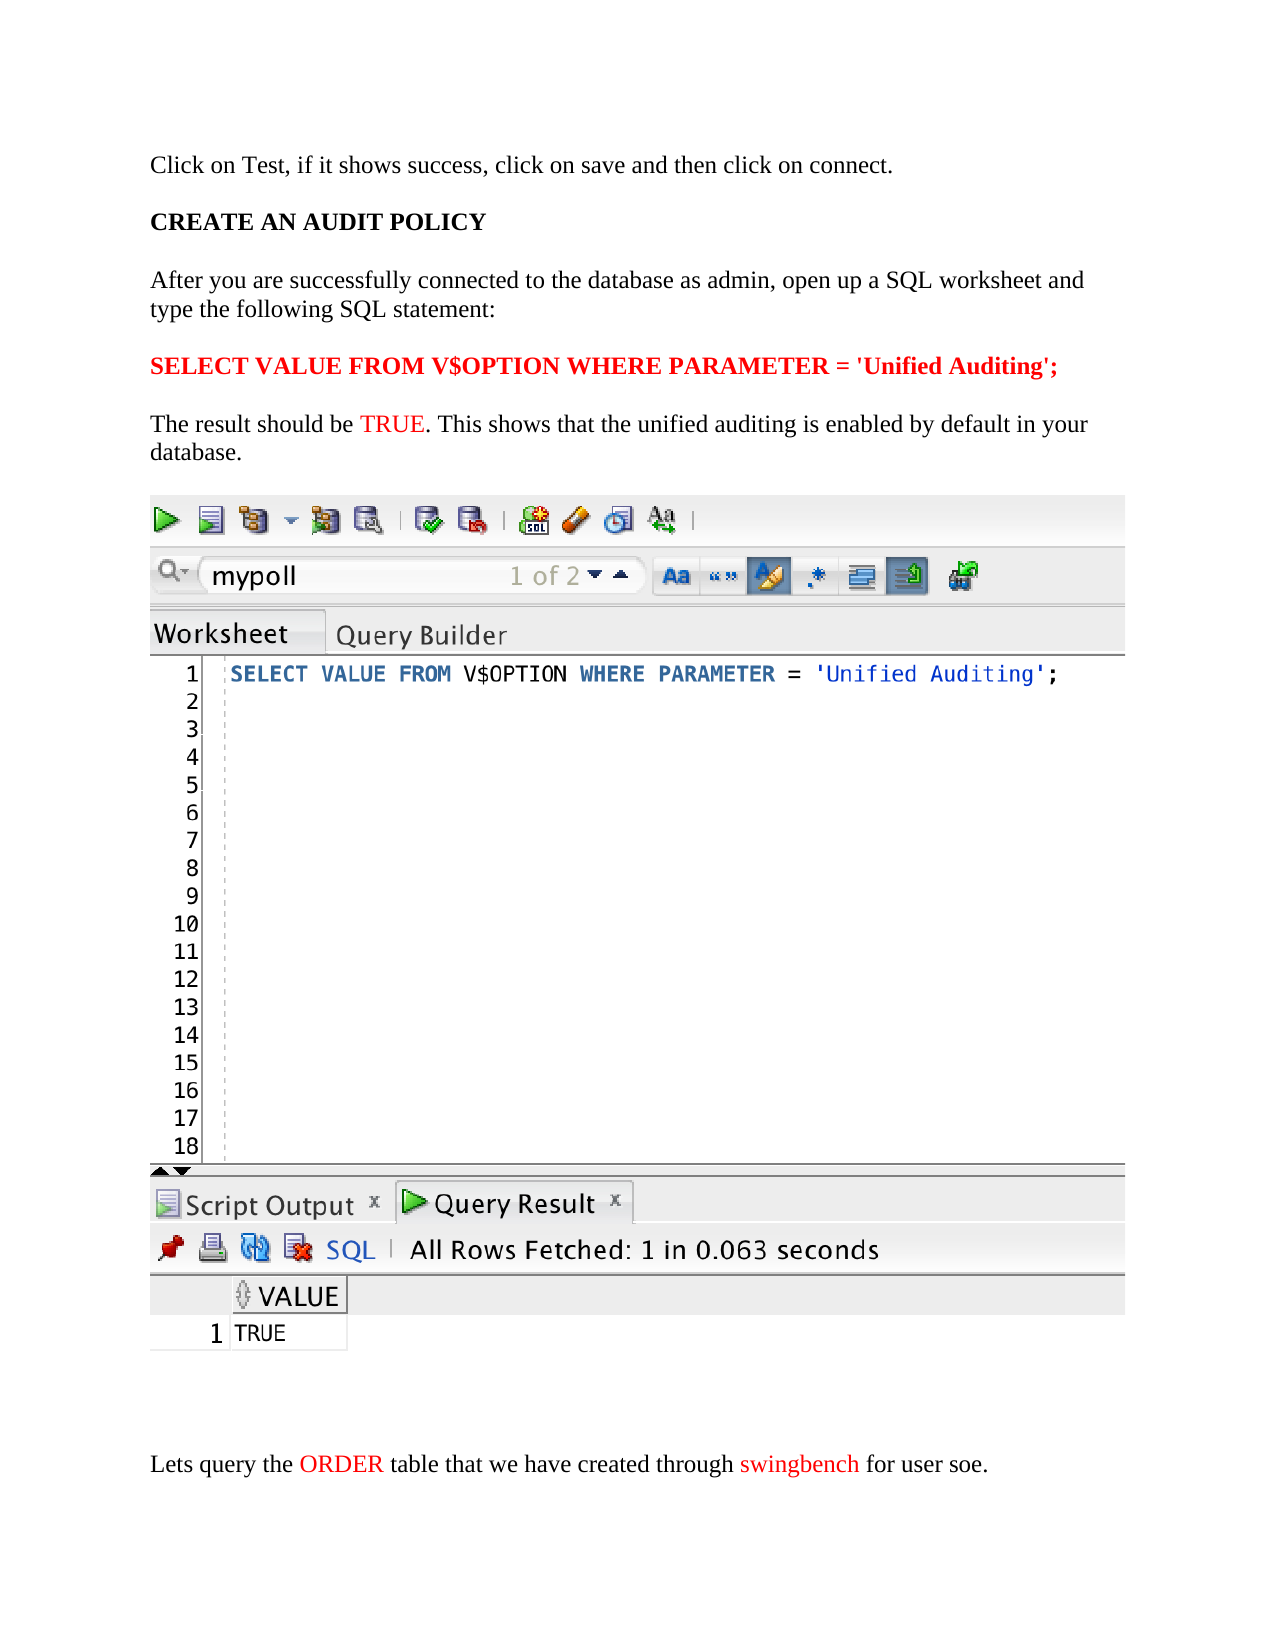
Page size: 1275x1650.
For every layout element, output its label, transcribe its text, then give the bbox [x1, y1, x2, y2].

picture [150, 495, 1125, 1420]
text After you are successfully connected to the database as admin, open up a SQL worksheet and type the following SQL statement: [150, 265, 1125, 322]
text Lets query the ORDER table that we have created through swingbench for user soe. [150, 1449, 1125, 1477]
text CREATE AN AUDIT POLICY [150, 207, 1125, 236]
text SELECT VALUE FROM V$OPTION WHERE PARAMETER = 'Unified Auditing'; [150, 351, 1125, 380]
text Click on Test, if it shows success, click on save and then click on connect. [150, 150, 1125, 179]
text The result should be TRUE. This shows that the unified auditing is enabled by default in your database. [150, 409, 1125, 466]
